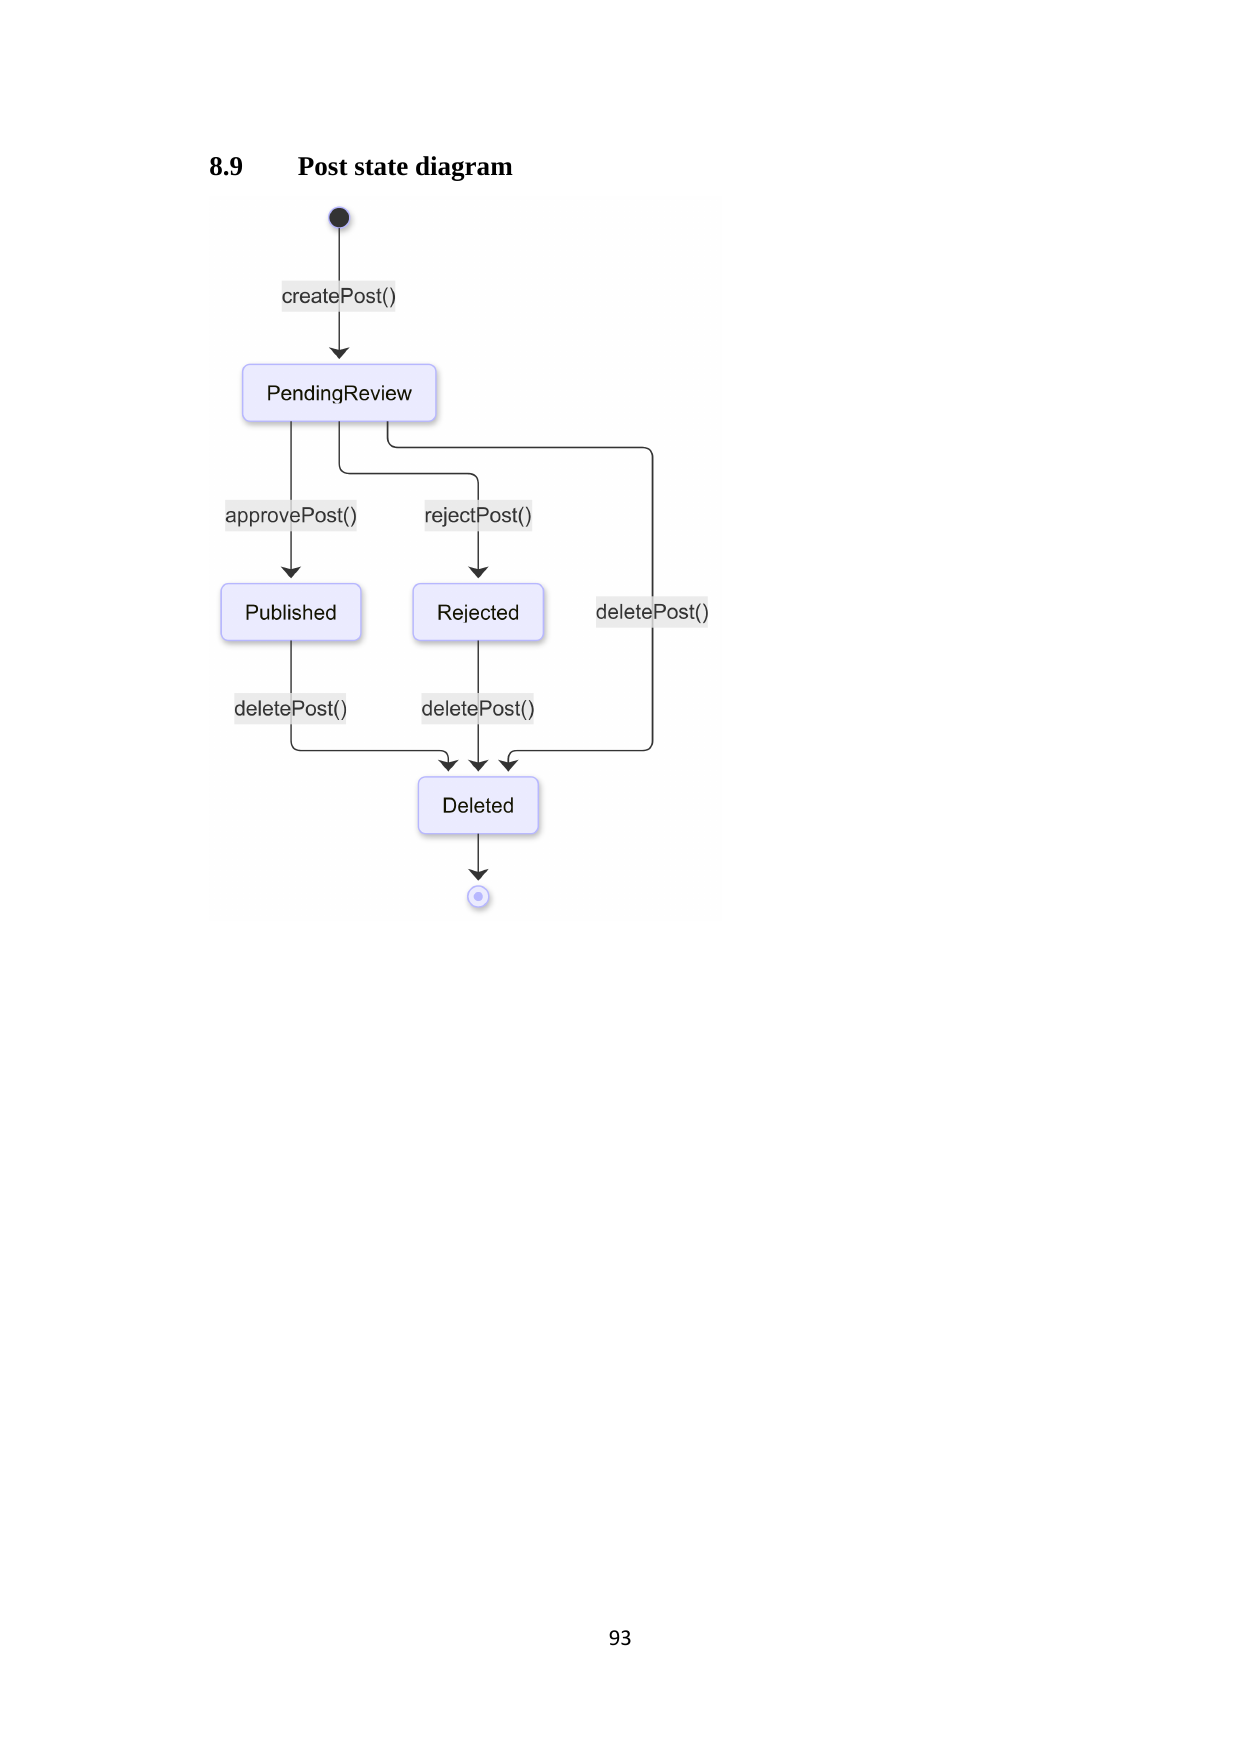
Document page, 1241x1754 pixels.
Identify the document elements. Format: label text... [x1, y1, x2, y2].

picture [209, 196, 722, 921]
subtitle Post state diagram [150, 150, 1090, 181]
